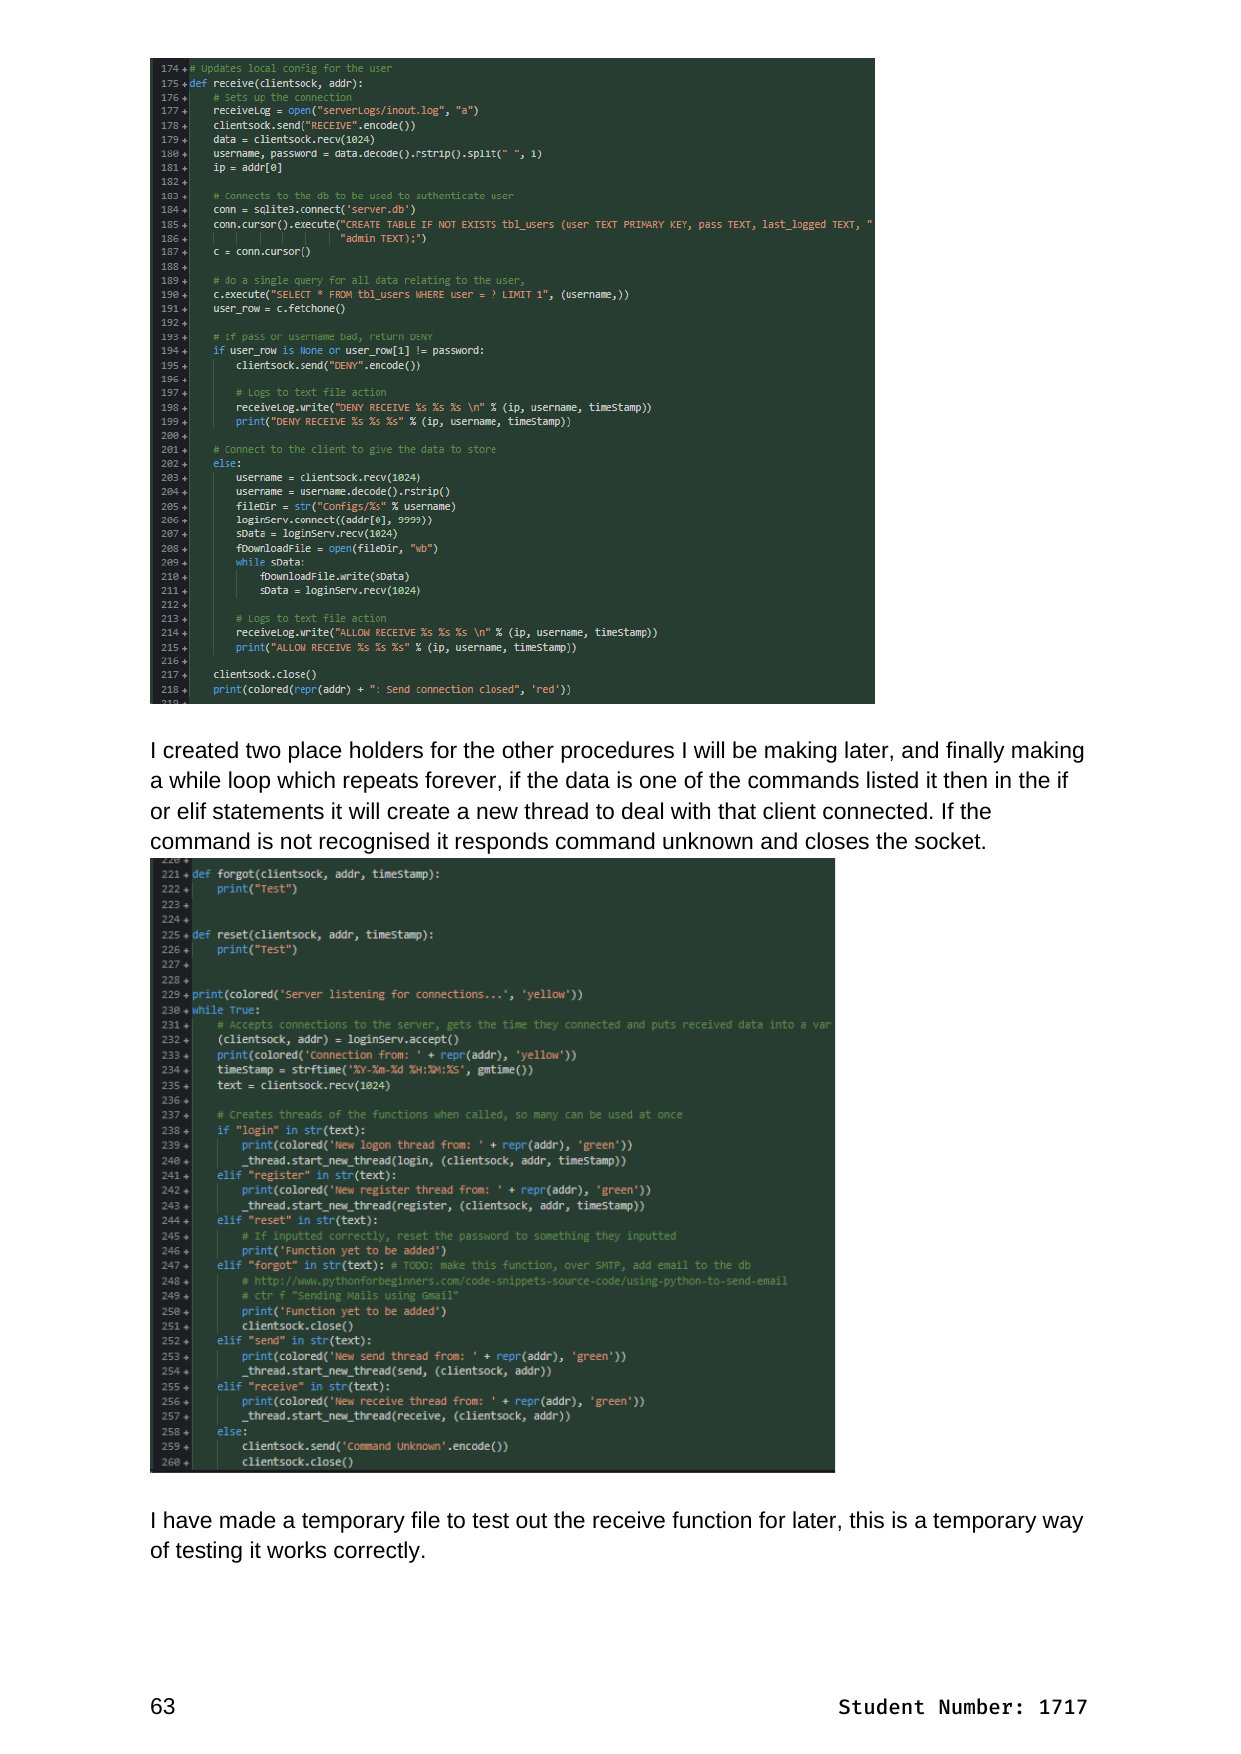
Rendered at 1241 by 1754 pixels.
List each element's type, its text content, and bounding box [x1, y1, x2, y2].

picture [150, 58, 875, 704]
text I have made a temporary file to test out the receive function for later, this is a temporary way of testing it works correctly. [150, 1507, 1090, 1563]
text I created two place holders for the other procedures I will be making later, and finally making a while loop which repeats forever, if the data is one of the commands listed it then in the if or elif statements it will create a new thread to deal with that client connected. If the command is not recognised it responds command unknown and closes the socket. [150, 737, 1090, 854]
picture [150, 858, 836, 1473]
